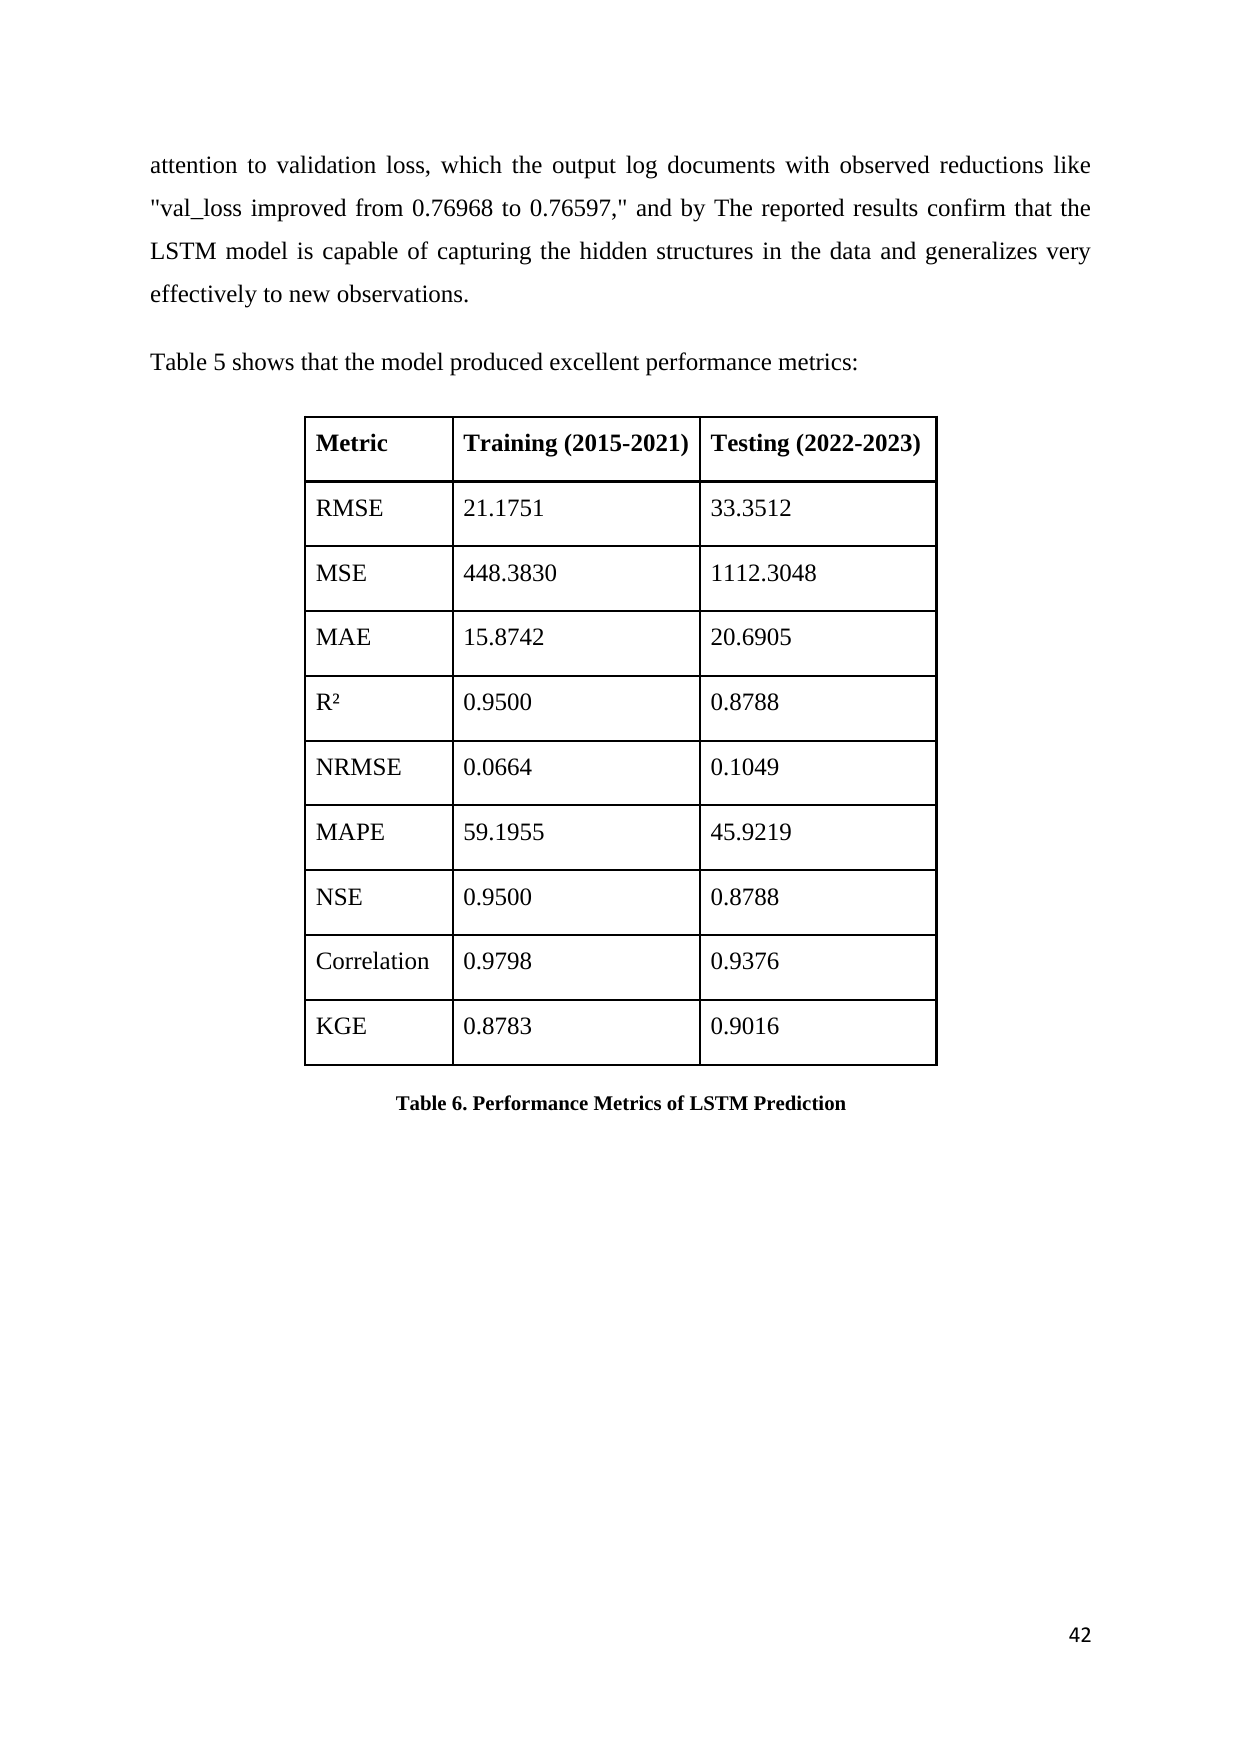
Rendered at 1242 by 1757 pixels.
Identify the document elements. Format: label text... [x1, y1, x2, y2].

table_cell NSE [306, 871, 452, 934]
table_cell 21.1751 [454, 483, 699, 545]
table_cell 59.1955 [454, 806, 699, 869]
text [150, 150, 1092, 308]
table_cell 0.1049 [701, 742, 935, 804]
table_cell RMSE [306, 483, 452, 545]
table_cell 33.3512 [701, 483, 935, 545]
table_cell KGE [306, 1001, 452, 1063]
table_cell 0.9376 [701, 936, 935, 999]
table_cell Correlation [306, 936, 452, 999]
table_cell 0.0664 [454, 742, 699, 804]
table_cell MAPE [306, 806, 452, 869]
table_cell 0.8788 [701, 871, 935, 934]
text Table 5 shows that the model produced excellent performance metrics: [150, 347, 1092, 376]
table_cell 20.6905 [701, 612, 935, 675]
table_cell 0.9500 [454, 871, 699, 934]
table_cell MSE [306, 547, 452, 610]
table_cell 0.9500 [454, 677, 699, 739]
table_cell 1112.3048 [701, 547, 935, 610]
table_cell R² [306, 677, 452, 739]
table_header Metric [306, 418, 452, 480]
table_cell 448.3830 [454, 547, 699, 610]
table_header Testing (2022-2023) [701, 418, 935, 480]
table_cell 15.8742 [454, 612, 699, 675]
table_cell 0.9016 [701, 1001, 935, 1063]
table_cell NRMSE [306, 742, 452, 804]
table_header Training (2015-2021) [454, 418, 699, 480]
table_cell MAE [306, 612, 452, 675]
table_cell 0.9798 [454, 936, 699, 999]
table_cell 0.8788 [701, 677, 935, 739]
text Table 6. Performance Metrics of LSTM Prediction [150, 1091, 1092, 1115]
table_cell 45.9219 [701, 806, 935, 869]
table_cell 0.8783 [454, 1001, 699, 1063]
